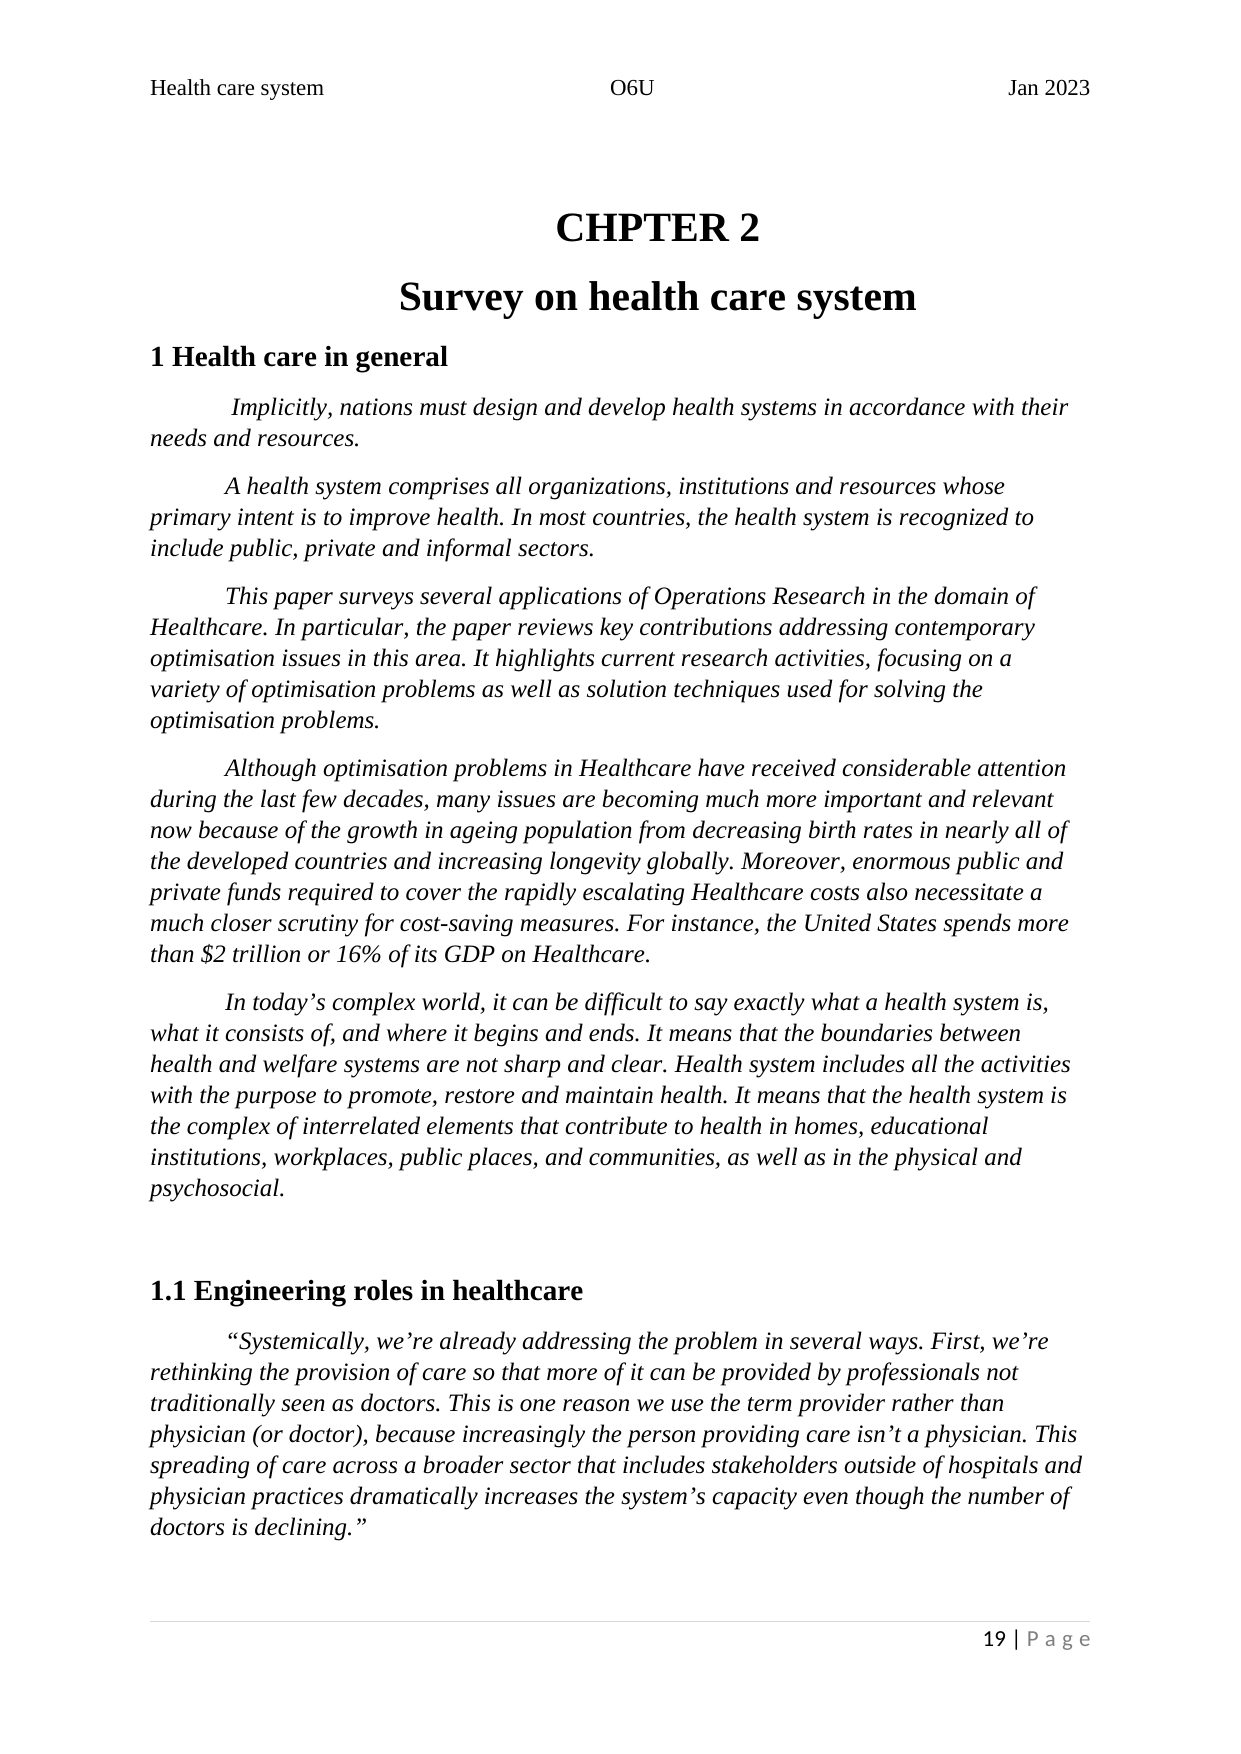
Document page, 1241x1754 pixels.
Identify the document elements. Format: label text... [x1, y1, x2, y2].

text Although optimisation problems in Healthcare have received considerable attention during the last few decades, many issues are becoming much more important and relevant now because of the growth in ageing population from decreasing birth rates in nearly all of the developed countries and increasing longevity globally. Moreover, enormous public and private funds required to cover the rapidly escalating Healthcare costs also necessitate a much closer scrutiny for cost-saving measures. For instance, the United States spends more than $2 trillion or 16% of its GDP on Healthcare. [150, 753, 1090, 968]
text 1.1 Engineering roles in healthcare [150, 1273, 1090, 1307]
text This paper surveys several applications of Operations Research in the domain of Healthcare. In particular, the paper reviews key contributions addressing contemporary optimisation issues in this area. It highlights current research activities, focusing on a variety of optimisation problems as well as solution techniques used for solving the optimisation problems. [150, 581, 1090, 734]
text “Systemically, we’re already addressing the problem in several ways. First, we’re rethinking the provision of care so that more of it can be provided by professionals not traditionally seen as doctors. This is one reason we use the term provider rather than physician (or doctor), because increasingly the person providing care isn’t a physician. This spreading of care across a broader sector that includes stakeholders outside of hospitals and physician practices dramatically increases the system’s capacity even though the number of doctors is declining.” [150, 1326, 1090, 1541]
text Implicitly, nations must design and develop health systems in accordance with their needs and resources. [150, 392, 1090, 452]
text Survey on health care system [150, 271, 1090, 319]
text In today’s complex world, it can be difficult to say exactly what a health system is, what it consists of, and where it begins and ends. It means that the boundaries between health and welfare systems are not sharp and clear. Health system includes all the activities with the purpose to promote, restore and maintain health. It means that the health system is the complex of interrelated elements that contribute to health in homes, educational institutions, workplaces, public places, and communities, as well as in the physical and psychosocial. [150, 987, 1090, 1202]
text 1 Health care in general [150, 339, 1090, 373]
text CHPTER 2 [150, 203, 1090, 251]
text A health system comprises all organizations, institutions and resources whose primary intent is to improve health. In most countries, the health system is recognized to include public, private and informal sectors. [150, 471, 1090, 562]
